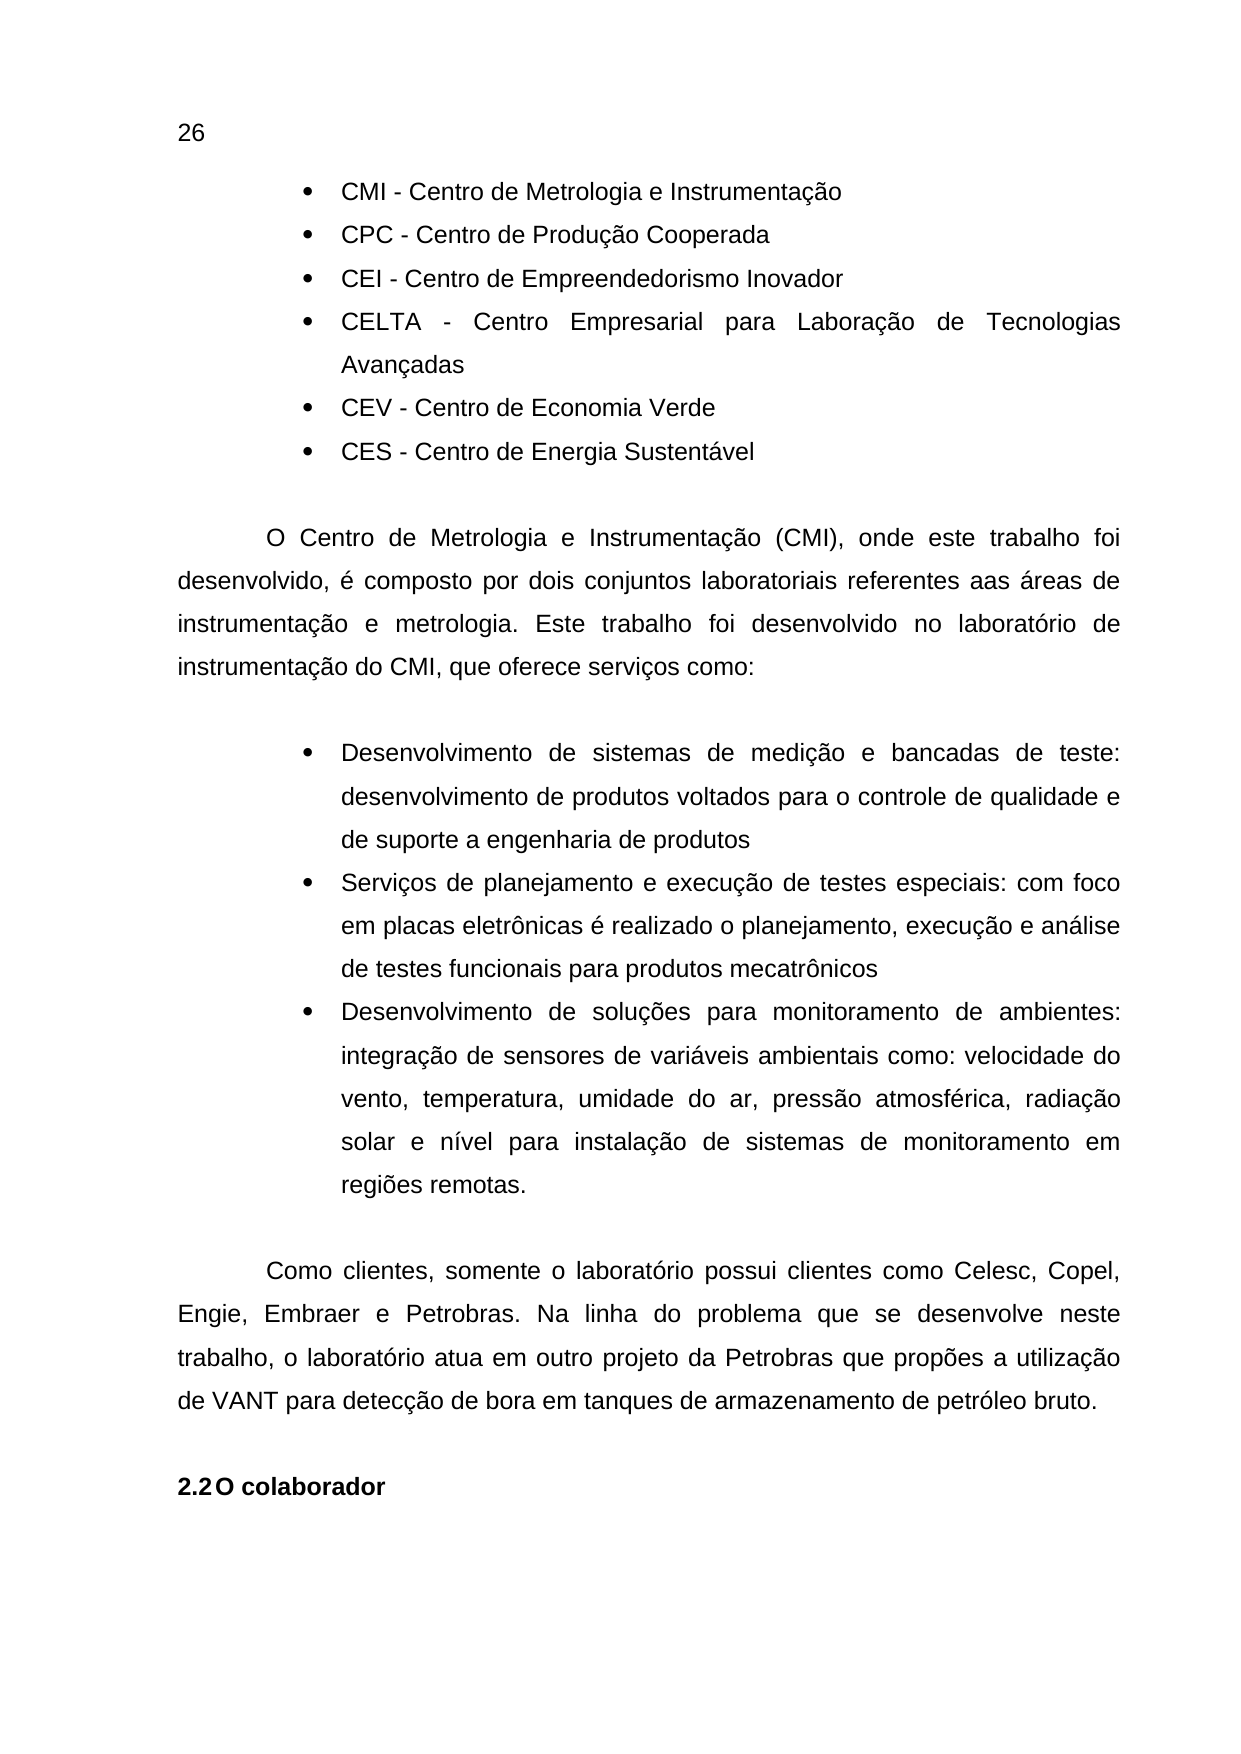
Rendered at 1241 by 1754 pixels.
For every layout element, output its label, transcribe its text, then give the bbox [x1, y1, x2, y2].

text O Centro de Metrologia e Instrumentação (CMI), onde este trabalho foi desenvolvido, é composto por dois conjuntos laboratoriais referentes aas áreas de instrumentação e metrologia. Este trabalho foi desenvolvido no laboratório de instrumentação do CMI, que oferece serviços como: [177, 523, 1122, 681]
subtitle O colaborador [177, 1472, 1122, 1501]
list CES - Centro de Energia Sustentável [303, 436, 1122, 465]
list CPC - Centro de Produção Cooperada [303, 220, 1122, 249]
list CEV - Centro de Economia Verde [303, 393, 1122, 422]
list CELTA - Centro Empresarial para Laboração de Tecnologias Avançadas [303, 307, 1122, 379]
list CEI - Centro de Empreendedorismo Inovador [303, 264, 1122, 292]
list Desenvolvimento de soluções para monitoramento de ambientes: integração de sensores de variáveis ambientais como: velocidade do vento, temperatura, umidade do ar, pressão atmosférica, radiação solar e nível para instalação de sistemas de monitoramento em regiões remotas. [303, 997, 1122, 1199]
list Serviços de planejamento e execução de testes especiais: com foco em placas eletrônicas é realizado o planejamento, execução e análise de testes funcionais para produtos mecatrônicos [303, 868, 1122, 983]
text Como clientes, somente o laboratório possui clientes como Celesc, Copel, Engie, Embraer e Petrobras. Na linha do problema que se desenvolve neste trabalho, o laboratório atua em outro projeto da Petrobras que propões a utilização de VANT para detecção de bora em tanques de armazenamento de petróleo bruto. [177, 1256, 1122, 1414]
list CMI - Centro de Metrologia e Instrumentação [303, 177, 1122, 206]
list Desenvolvimento de sistemas de medição e bancadas de teste: desenvolvimento de produtos voltados para o controle de qualidade e de suporte a engenharia de produtos [303, 738, 1122, 853]
